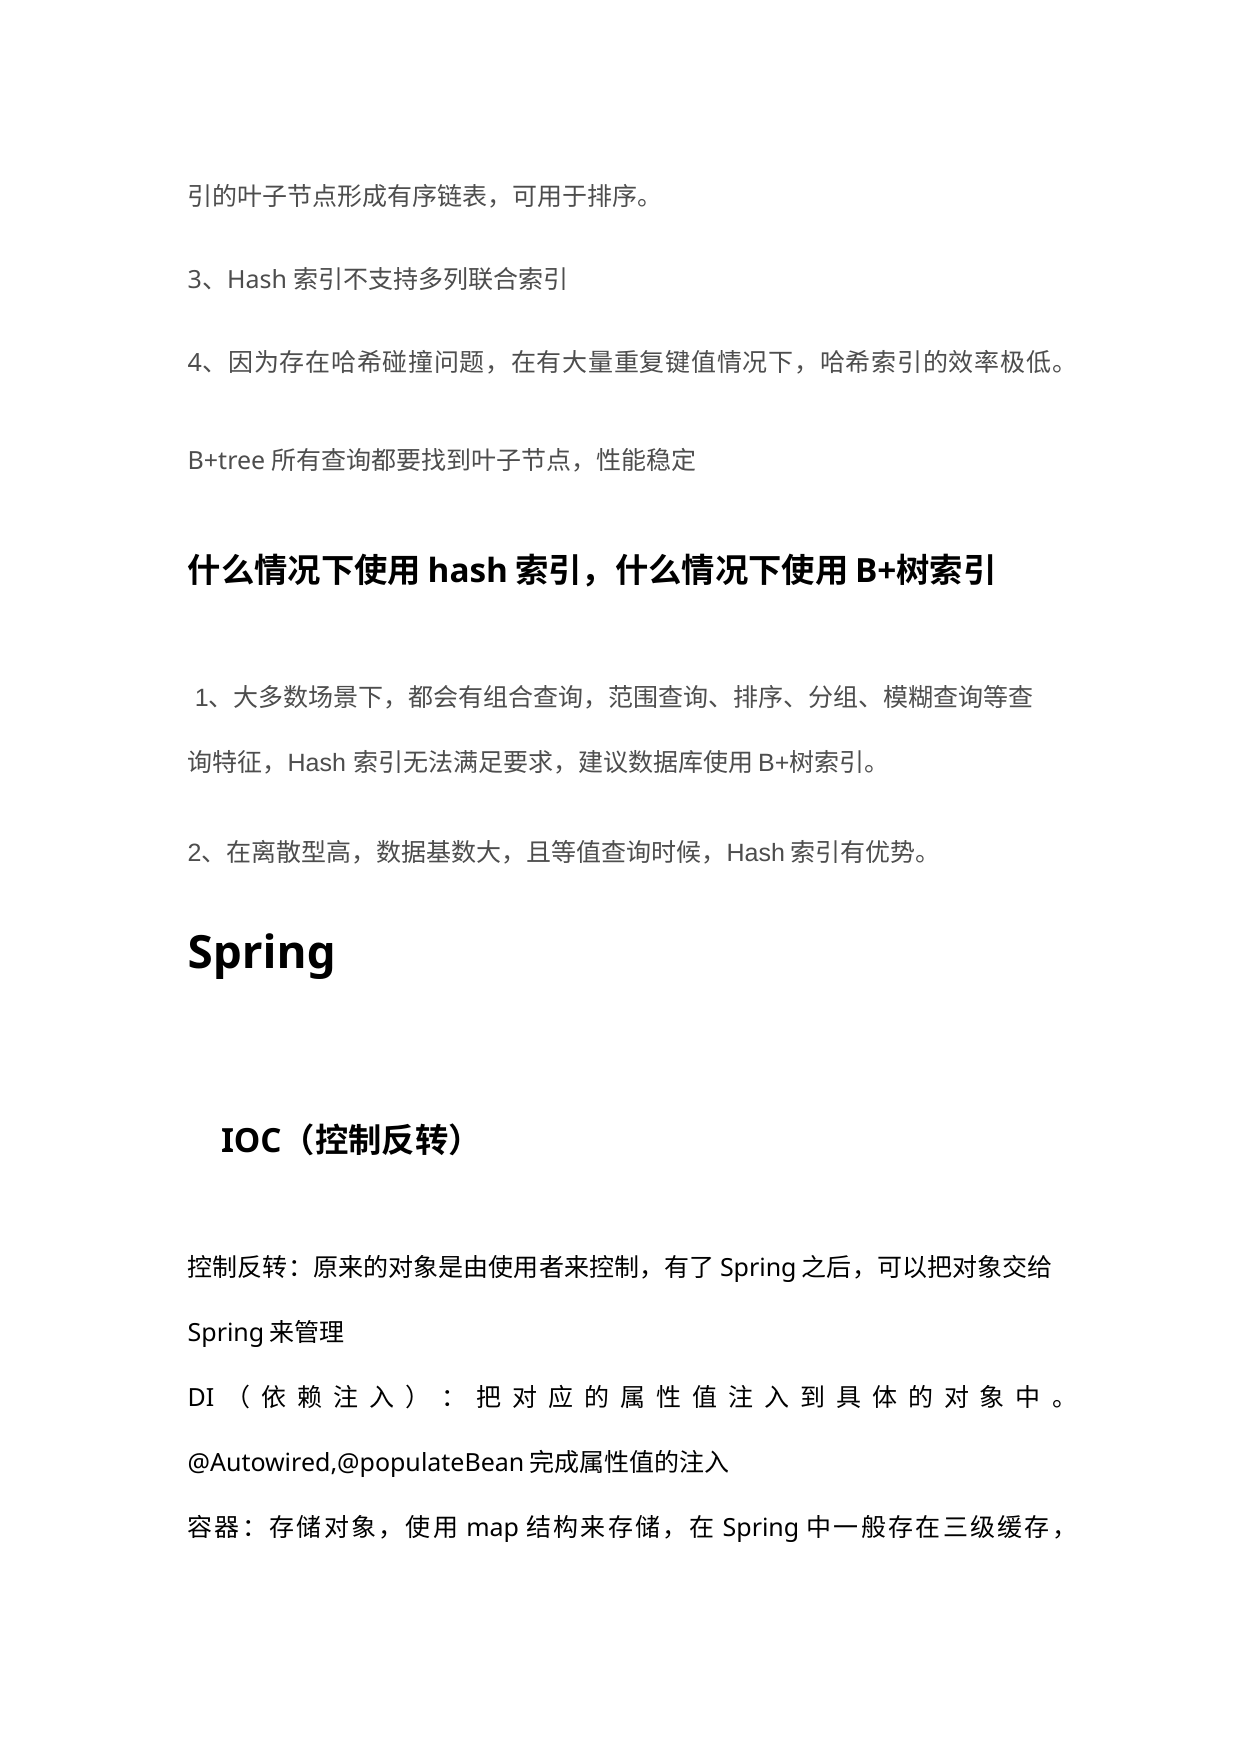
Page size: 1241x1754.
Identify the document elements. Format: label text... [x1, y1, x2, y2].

text 2、在离散型高，数据基数大，且等值查询时候，Hash索引有优势。 [187, 818, 1053, 883]
subtitle IOC（控制反转） [187, 1106, 1053, 1171]
text 4、因为存在哈希碰撞问题，在有大量重复键值情况下，哈希索引的效率极低。B+tree 所有查询都要找到叶子节点，性能稳定 [187, 328, 1053, 491]
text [187, 162, 1053, 227]
text 控制反转：原来的对象是由使用者来控制，有了Spring之后，可以把对象交给Spring来管理 [187, 1233, 1053, 1363]
text DI（依赖注入）：把对应的属性值注入到具体的对象中。@Autowired,@populateBean完成属性值的注入 [187, 1363, 1053, 1493]
text 1、大多数场景下，都会有组合查询，范围查询、排序、分组、模糊查询等查询特征，Hash 索引无法满足要求，建议数据库使用B+树索引。 [187, 663, 1053, 793]
subtitle Spring [187, 919, 1053, 984]
subtitle 什么情况下使用hash索引，什么情况下使用B+树索引 [187, 536, 1053, 601]
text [187, 1493, 1053, 1558]
text 3、Hash 索引不支持多列联合索引 [187, 245, 1053, 310]
